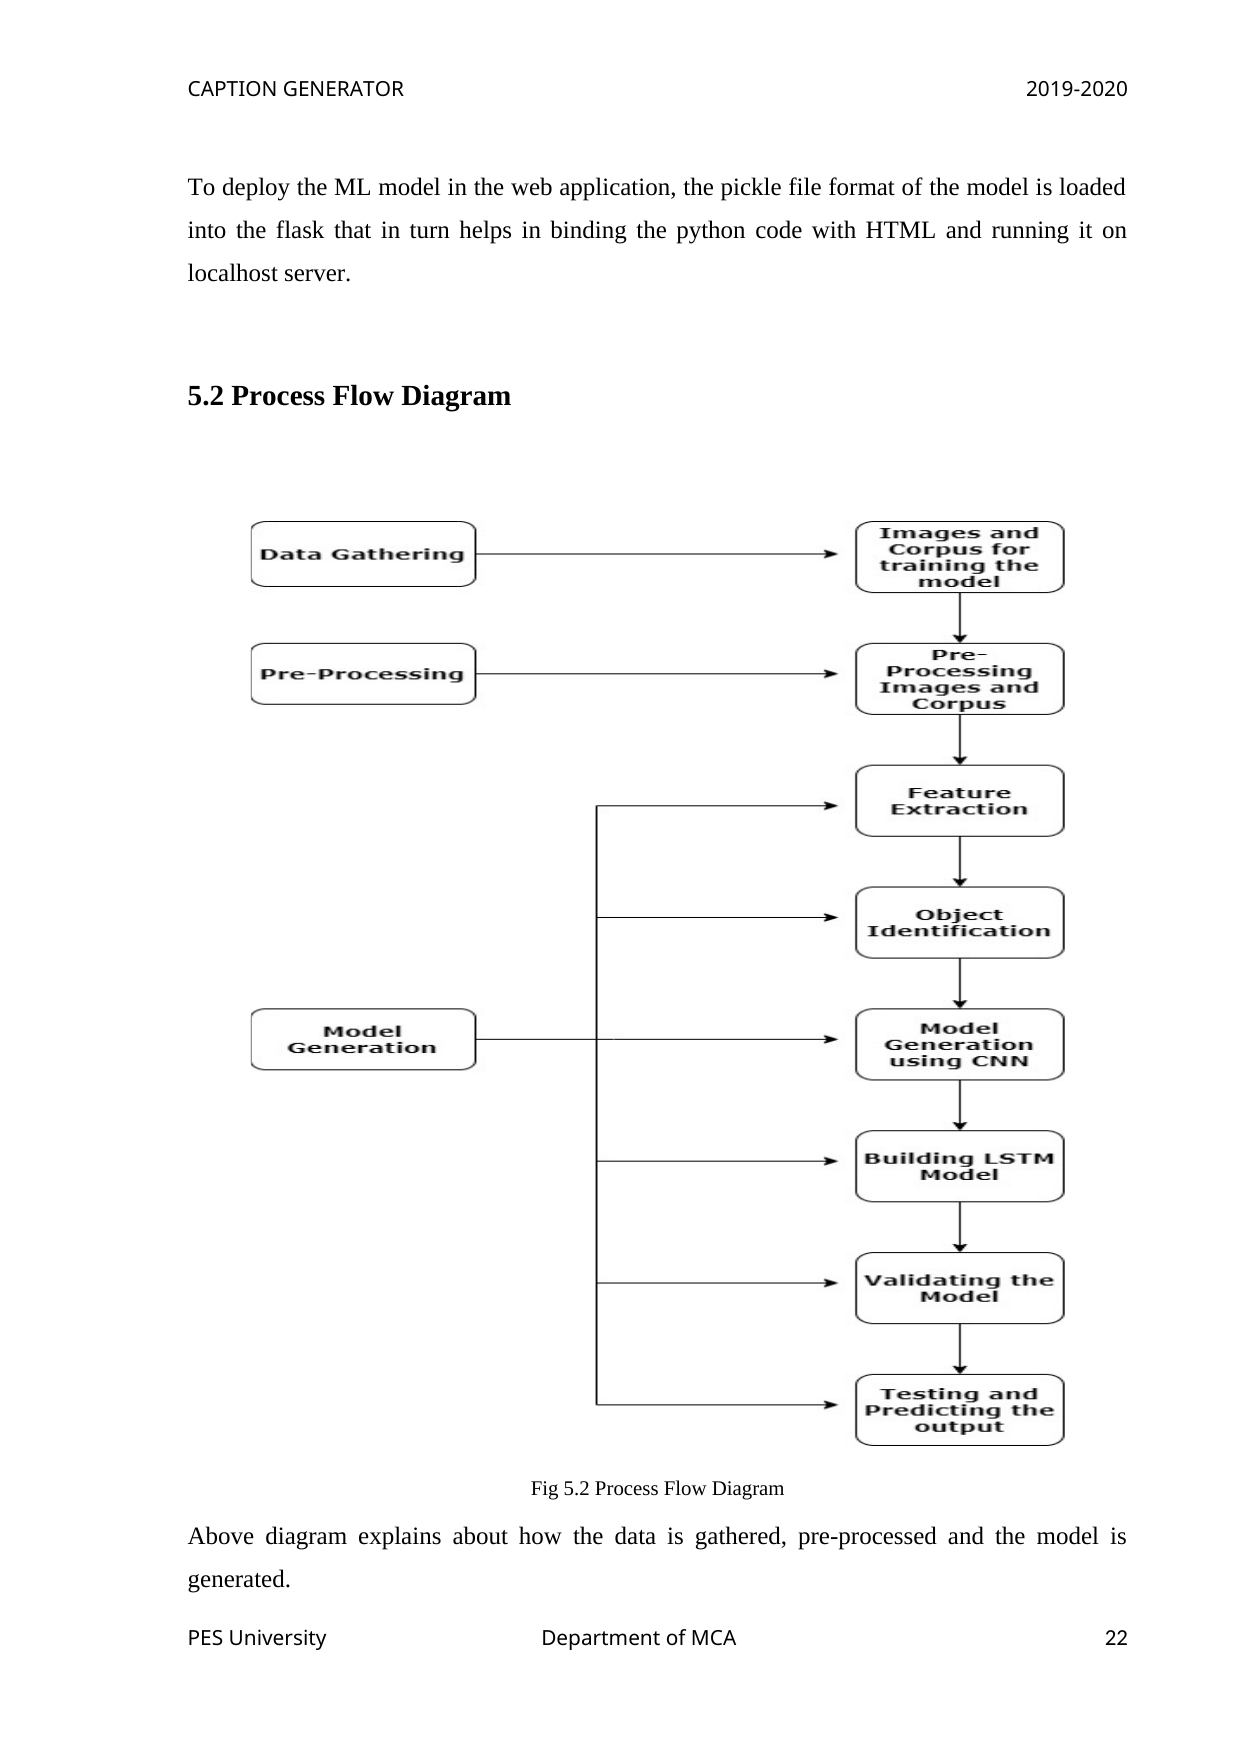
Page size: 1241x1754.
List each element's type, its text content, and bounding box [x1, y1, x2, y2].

picture [250, 521, 1065, 1446]
text Fig 5.2 Process Flow Diagram [187, 1476, 1128, 1500]
text Above diagram explains about how the data is gathered, pre-processed and the model is generated. [187, 1521, 1128, 1593]
text 5.2 Process Flow Diagram [187, 378, 1128, 412]
text To deploy the ML model in the web application, the pickle file format of the model is loaded into the flask that in turn helps in binding the python code with HTML and running it on localhost server. [187, 172, 1128, 287]
